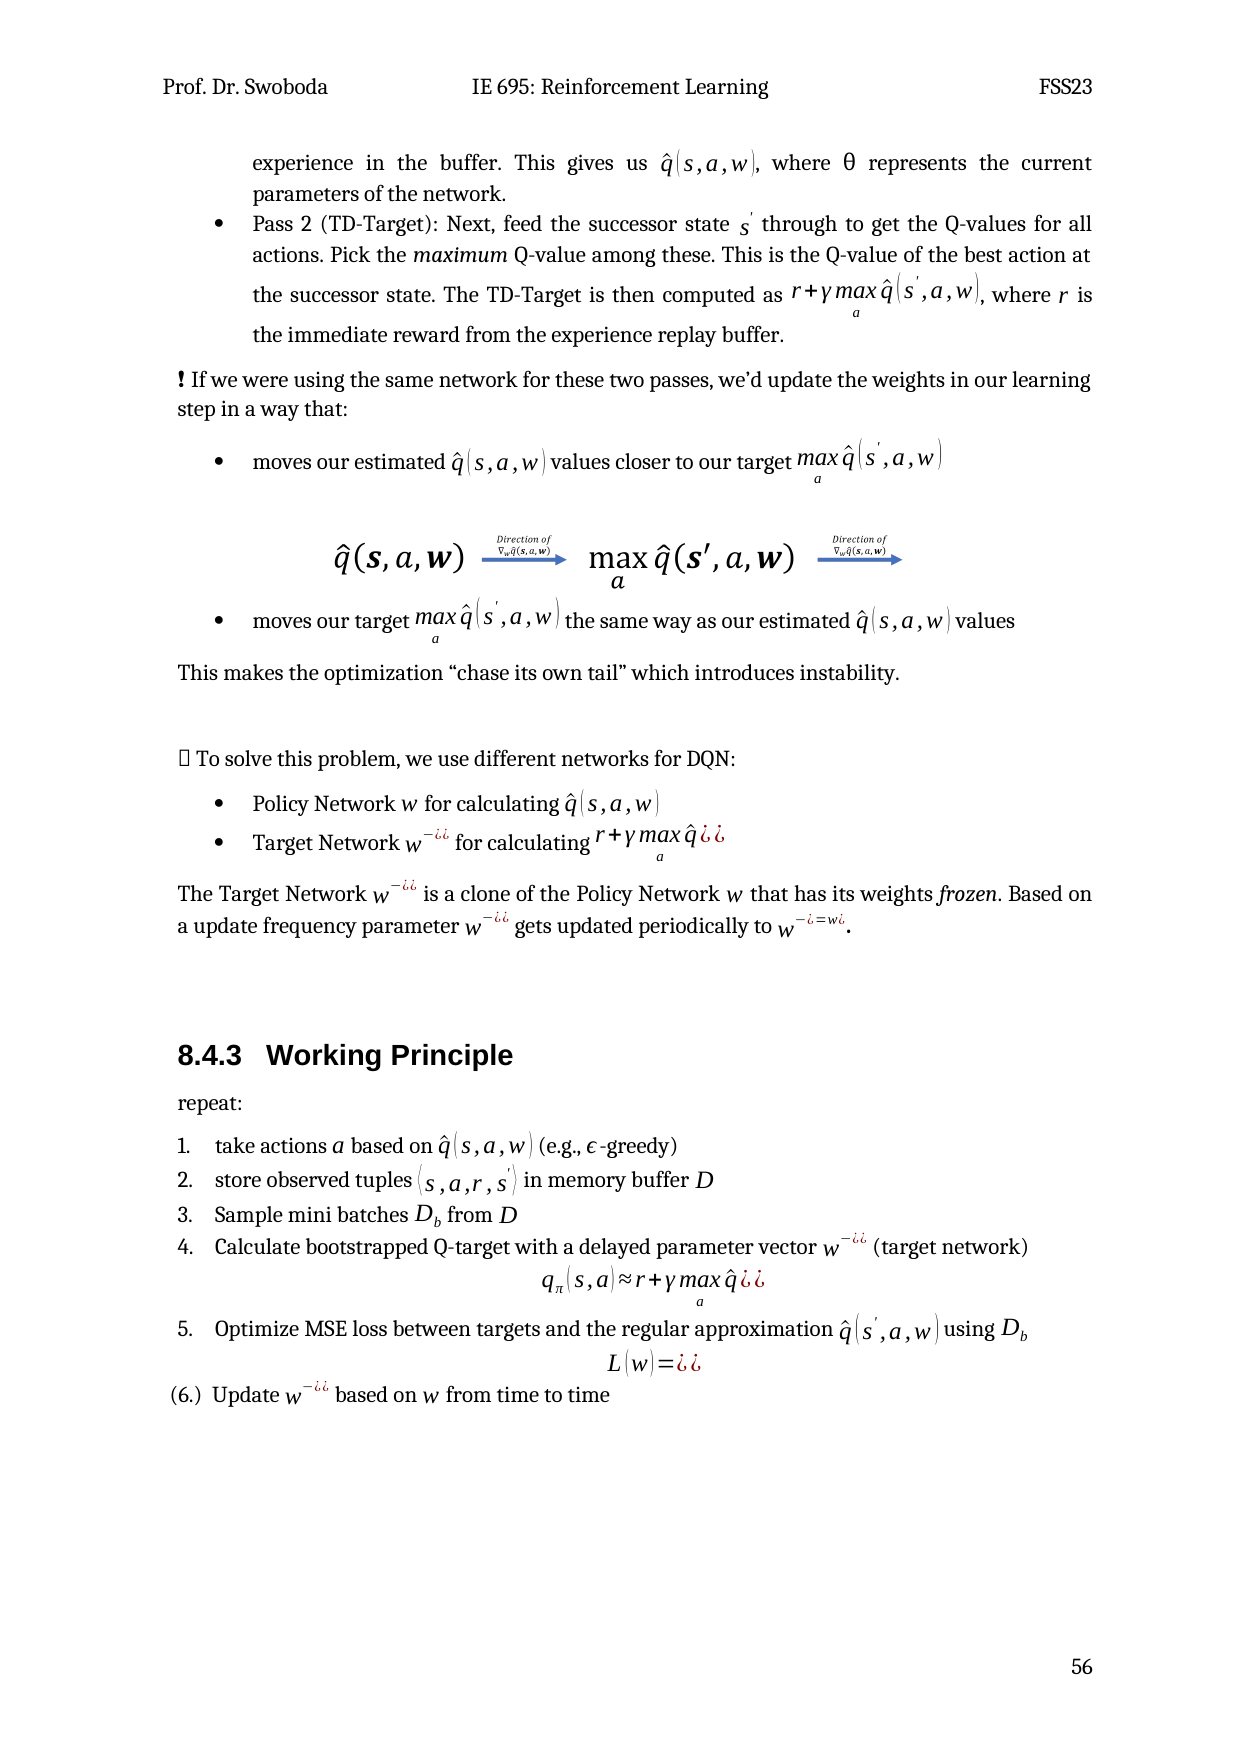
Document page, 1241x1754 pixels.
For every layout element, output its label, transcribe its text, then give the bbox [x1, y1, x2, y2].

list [215, 148, 1093, 207]
list Sample mini batches from [177, 1199, 1093, 1231]
list Target Network for calculating [215, 821, 1093, 865]
picture [326, 530, 914, 592]
list Pass 2 (TD-Target): Next, feed the successor state through to get the Q-values for all actions. Pick the maximum Q-value among these. This is the Q-value of the best action at the successor state. The TD-Target is then computed as , where is the immediate reward from the experience replay buffer. [215, 209, 1093, 348]
list store observed tuples in memory buffer [177, 1163, 1093, 1197]
text To solve this problem, we use different networks for DQN: [177, 742, 1093, 773]
list take actions based on (e.g., -greedy) [177, 1130, 1093, 1161]
text ❗ If we were using the same network for these two passes, we’d update the weights in our learning step in a way that: [177, 363, 1093, 422]
text The Target Network is a clone of the Policy Network that has its weights frozen. Based on a update frequency parameter gets updated periodically to . [177, 880, 1093, 942]
list Update based on from time to time [169, 1381, 1093, 1410]
text repeat: [177, 1089, 1093, 1116]
text This makes the optimization “chase its own tail” which introduces instability. [177, 660, 1093, 687]
list Optimize MSE loss between targets and the regular approximation using [177, 1312, 1093, 1346]
list moves our estimated values closer to our target [215, 437, 1093, 486]
list Policy Network for calculating [215, 788, 1093, 819]
list Calculate bootstrapped Q-target with a delayed parameter vector (target network) [177, 1233, 1093, 1262]
subtitle Working Principle [177, 1038, 1093, 1072]
